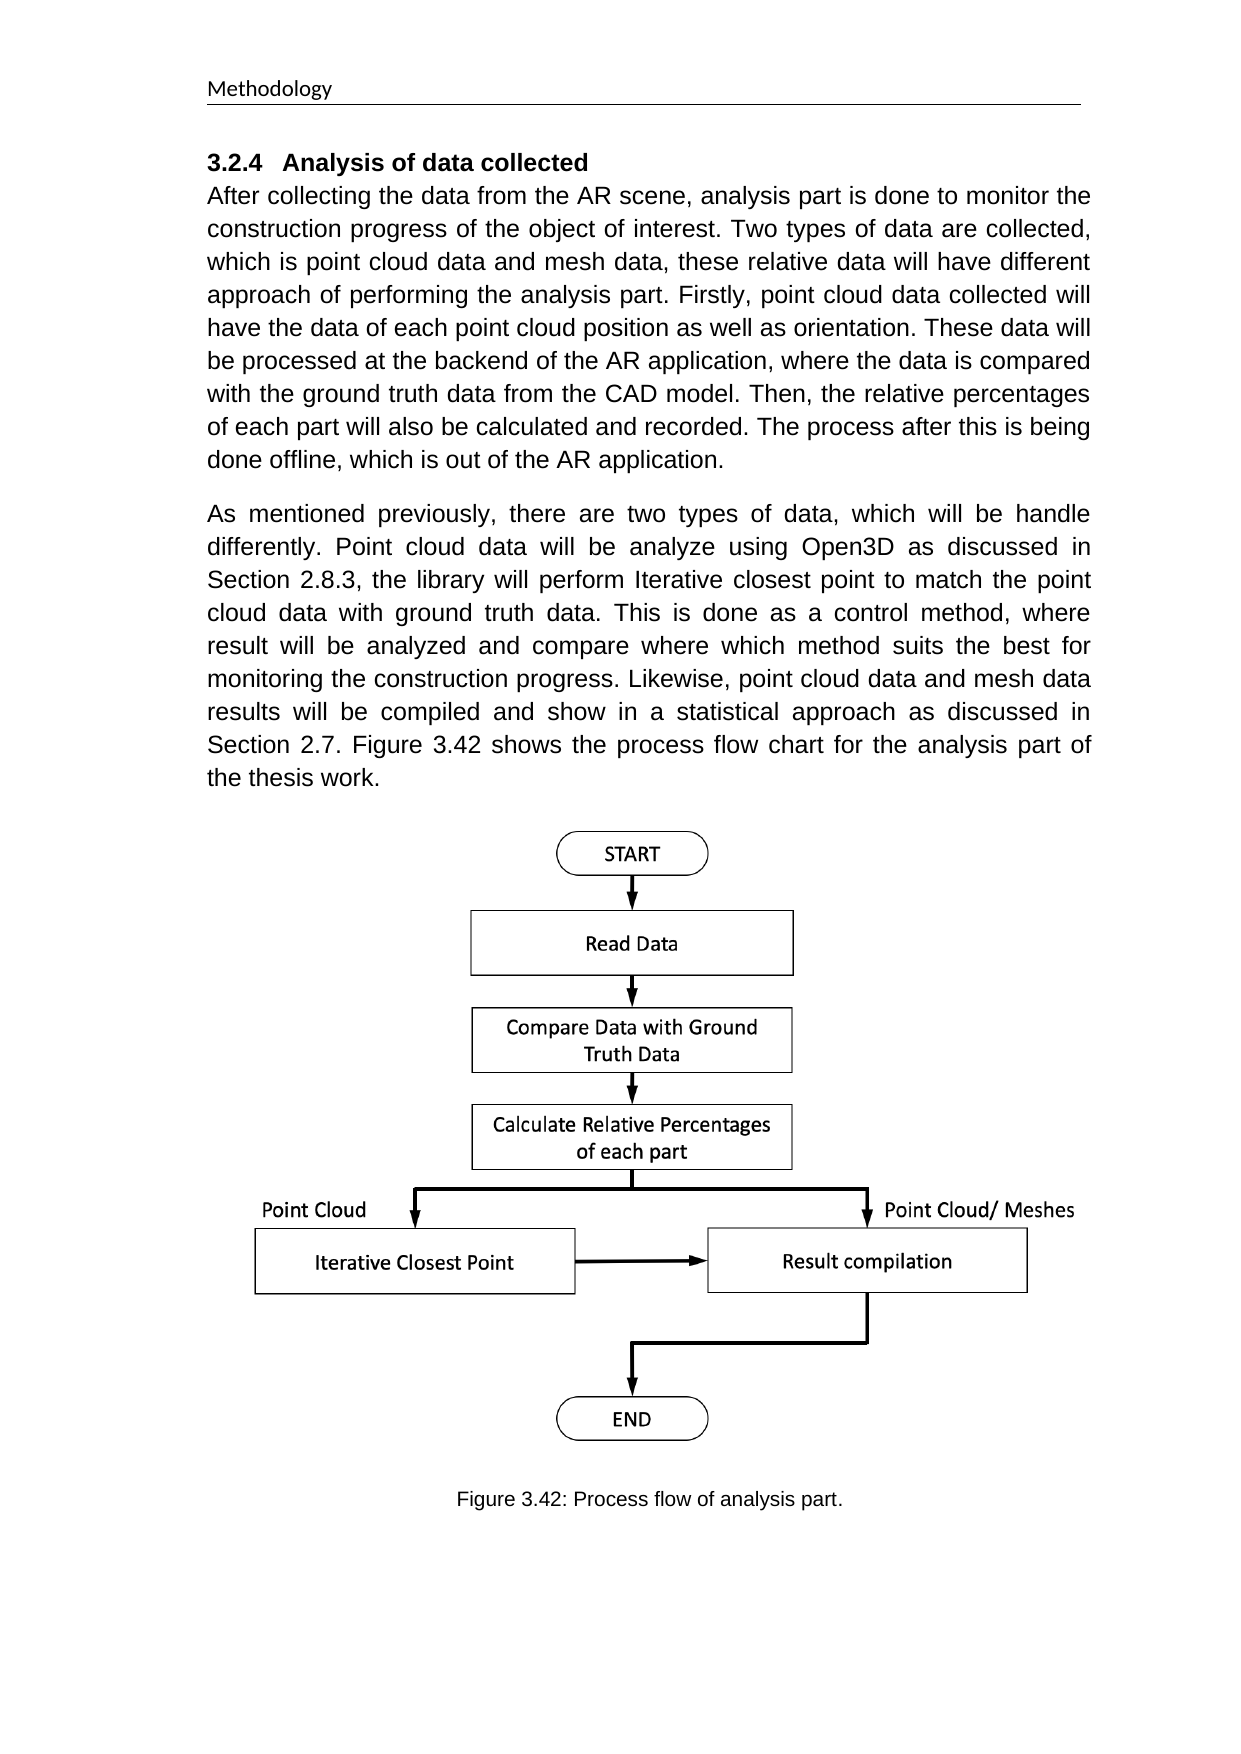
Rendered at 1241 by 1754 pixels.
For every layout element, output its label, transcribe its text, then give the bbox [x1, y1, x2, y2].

subtitle Analysis of data collected [207, 148, 1092, 176]
text After collecting the data from the AR scene, analysis part is done to monitor the construction progress of the object of interest. Two types of data are collected, which is point cloud data and mesh data, these relative data will have different approach of performing the analysis part. Firstly, point cloud data collected will have the data of each point cloud position as well as orientation. These data will be processed at the backend of the AR application, where the data is compared with the ground truth data from the CAD model. Then, the relative percentages of each part will also be calculated and recorded. The process after this is being done offline, which is out of the AR application. [207, 181, 1092, 474]
picture [216, 816, 1084, 1463]
